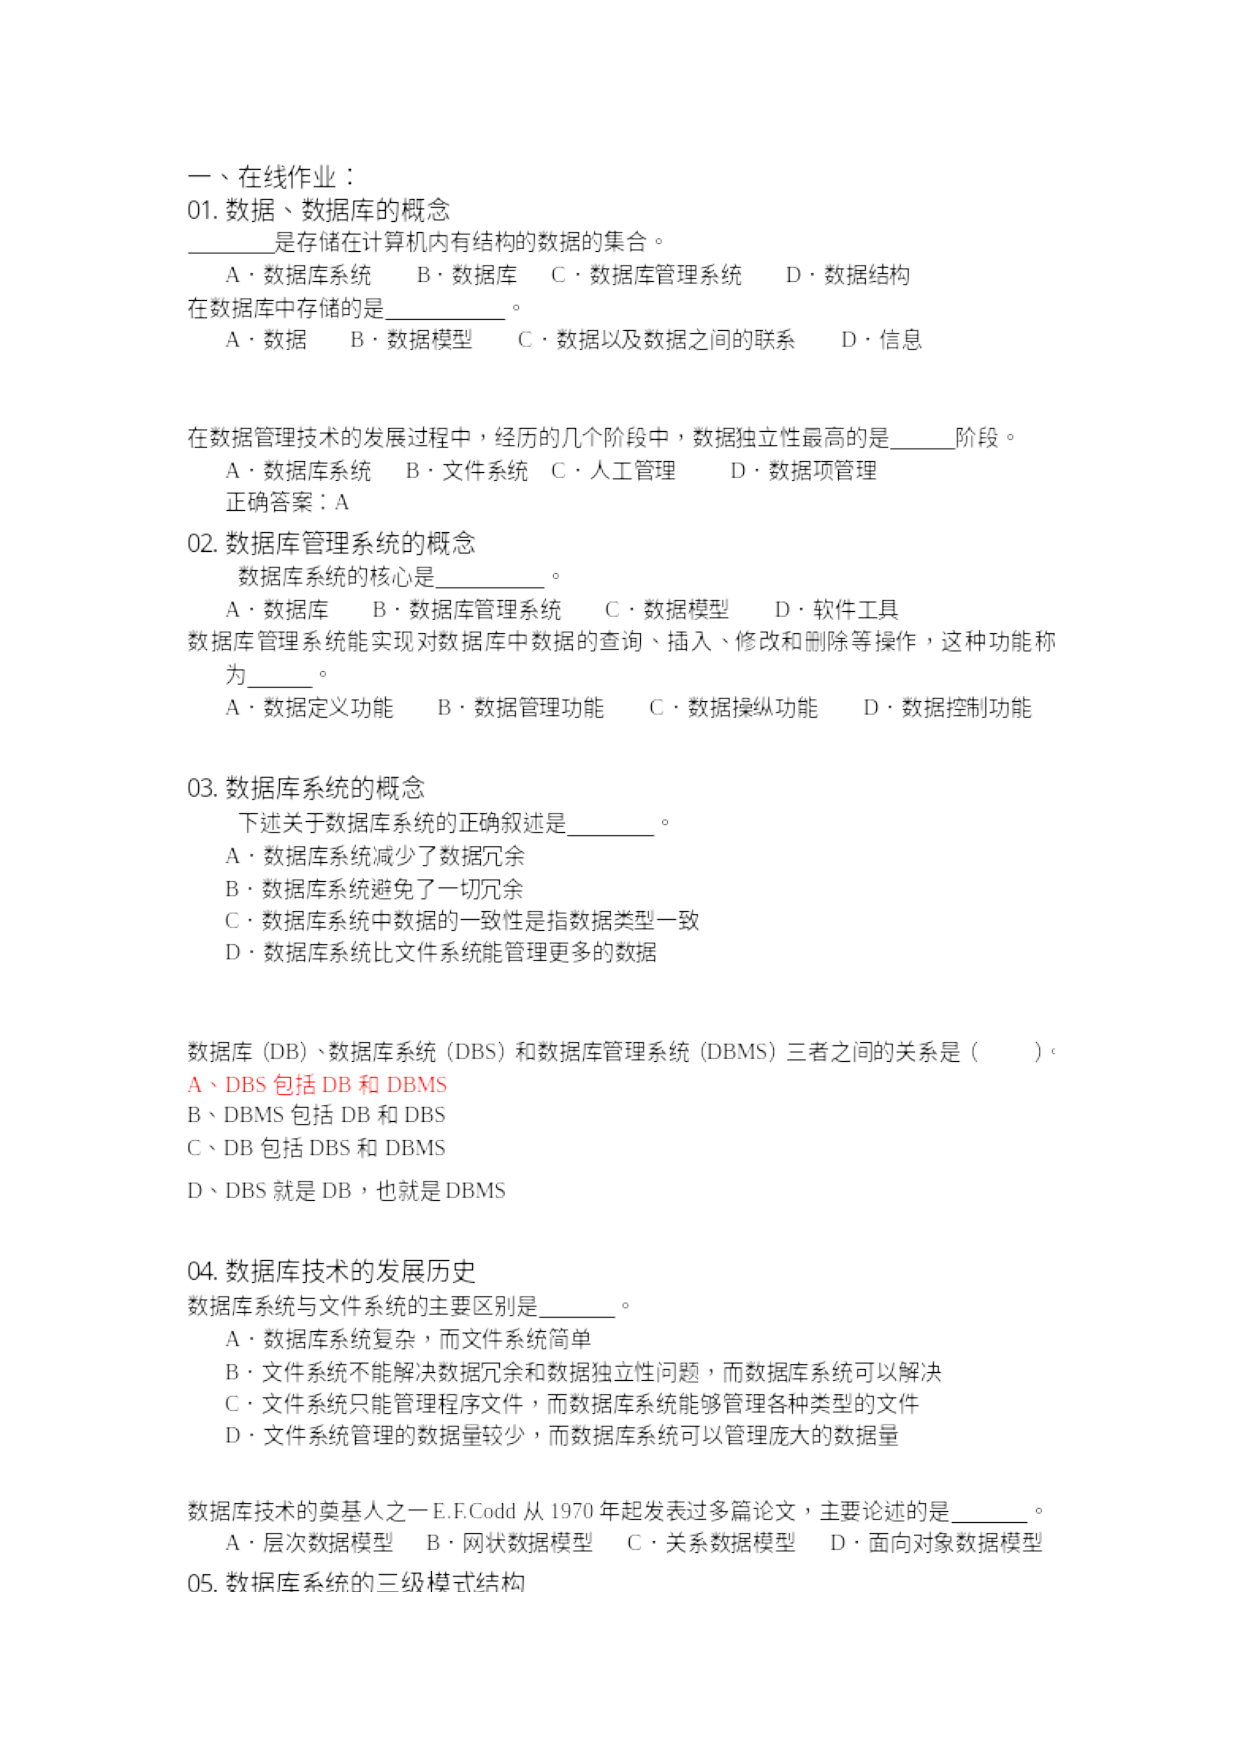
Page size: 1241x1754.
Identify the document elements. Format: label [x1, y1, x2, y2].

text [187, 162, 1053, 1592]
